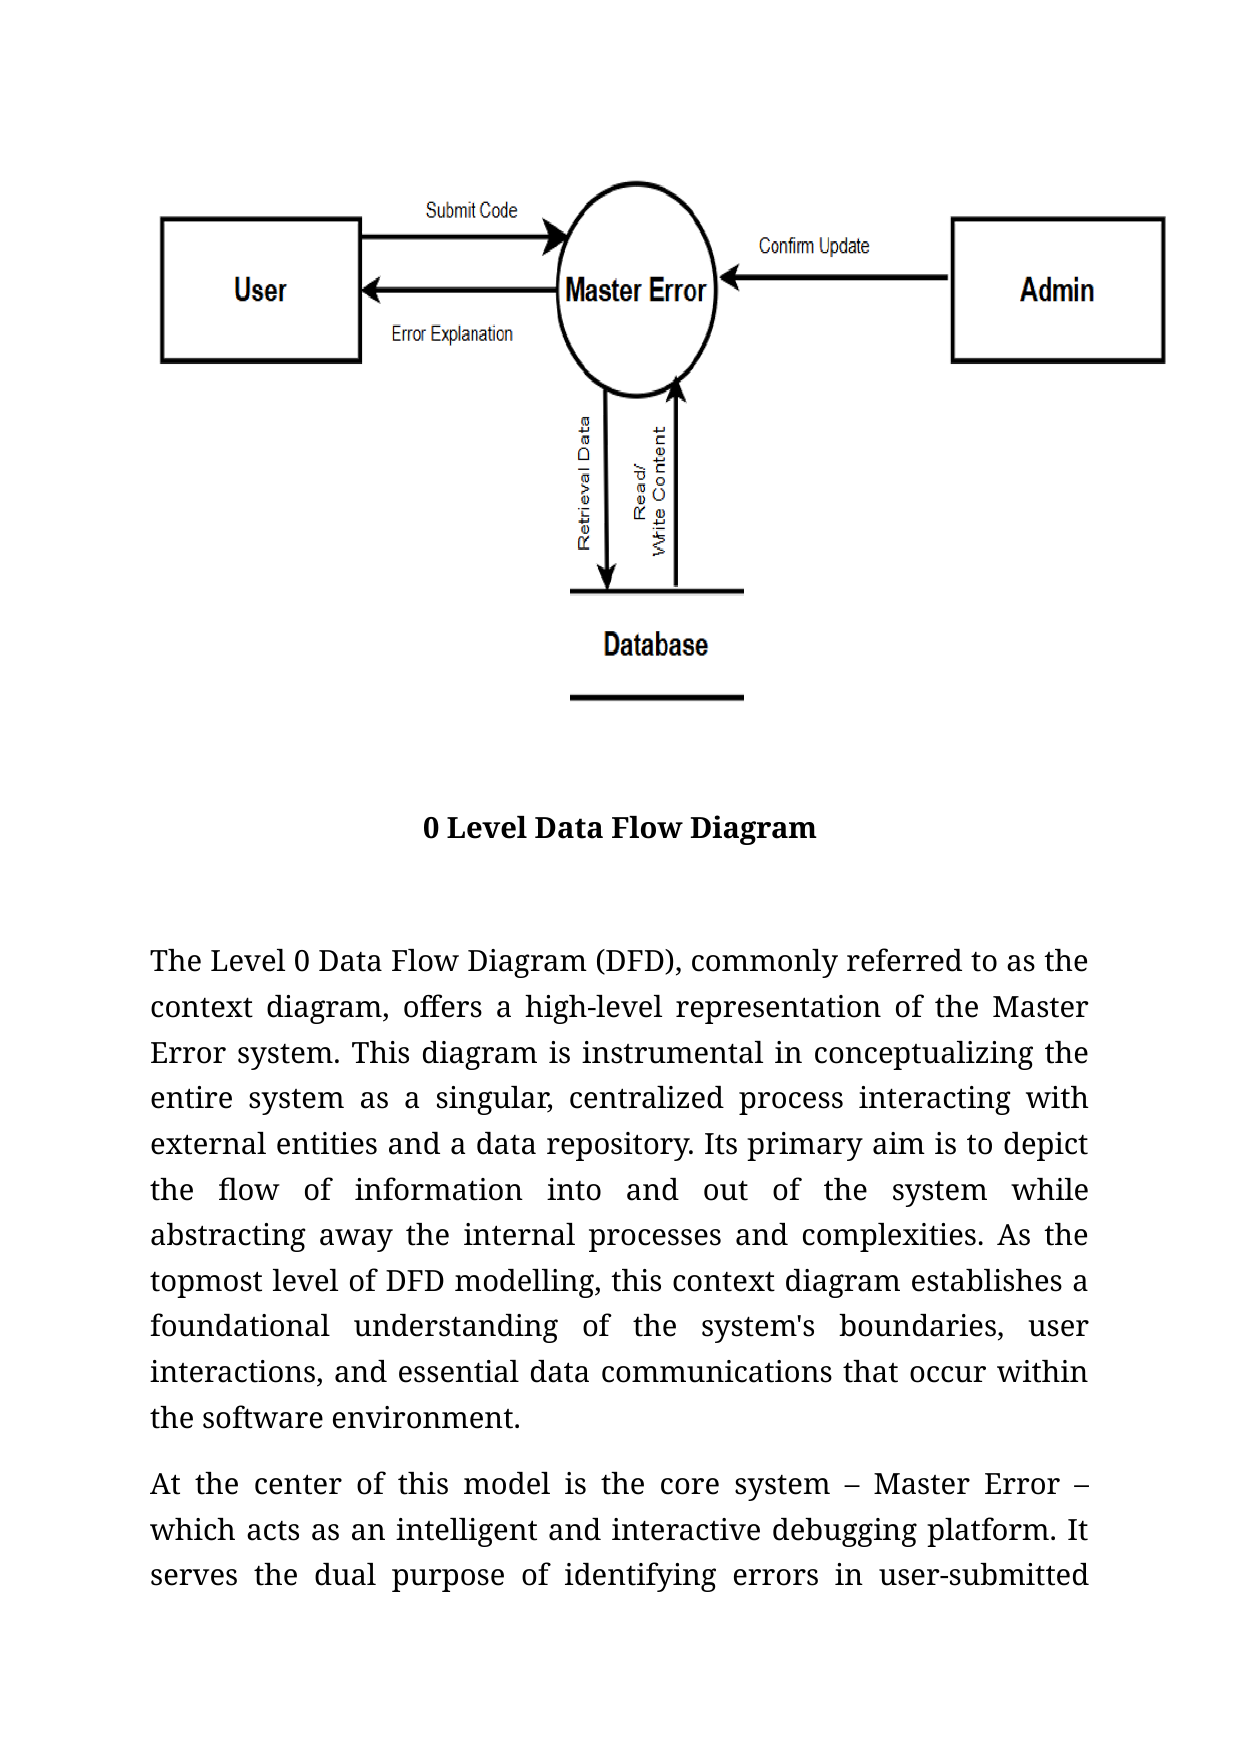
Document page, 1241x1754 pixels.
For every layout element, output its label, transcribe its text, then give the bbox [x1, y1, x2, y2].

picture [150, 150, 1182, 717]
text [150, 1463, 1090, 1594]
text The Level 0 Data Flow Diagram (DFD), commonly referred to as the context diagram, offers a high-level representation of the Master Error system. This diagram is instrumental in conceptualizing the entire system as a singular, centralized process interacting with external entities and a data repository. Its primary aim is to depict the flow of information into and out of the system while abstracting away the internal processes and complexities. As the topmost level of DFD modelling, this context diagram establishes a foundational understanding of the system's boundaries, user interactions, and essential data communications that occur within the software environment. [150, 941, 1090, 1437]
text 0 Level Data Flow Diagram [150, 808, 1090, 847]
